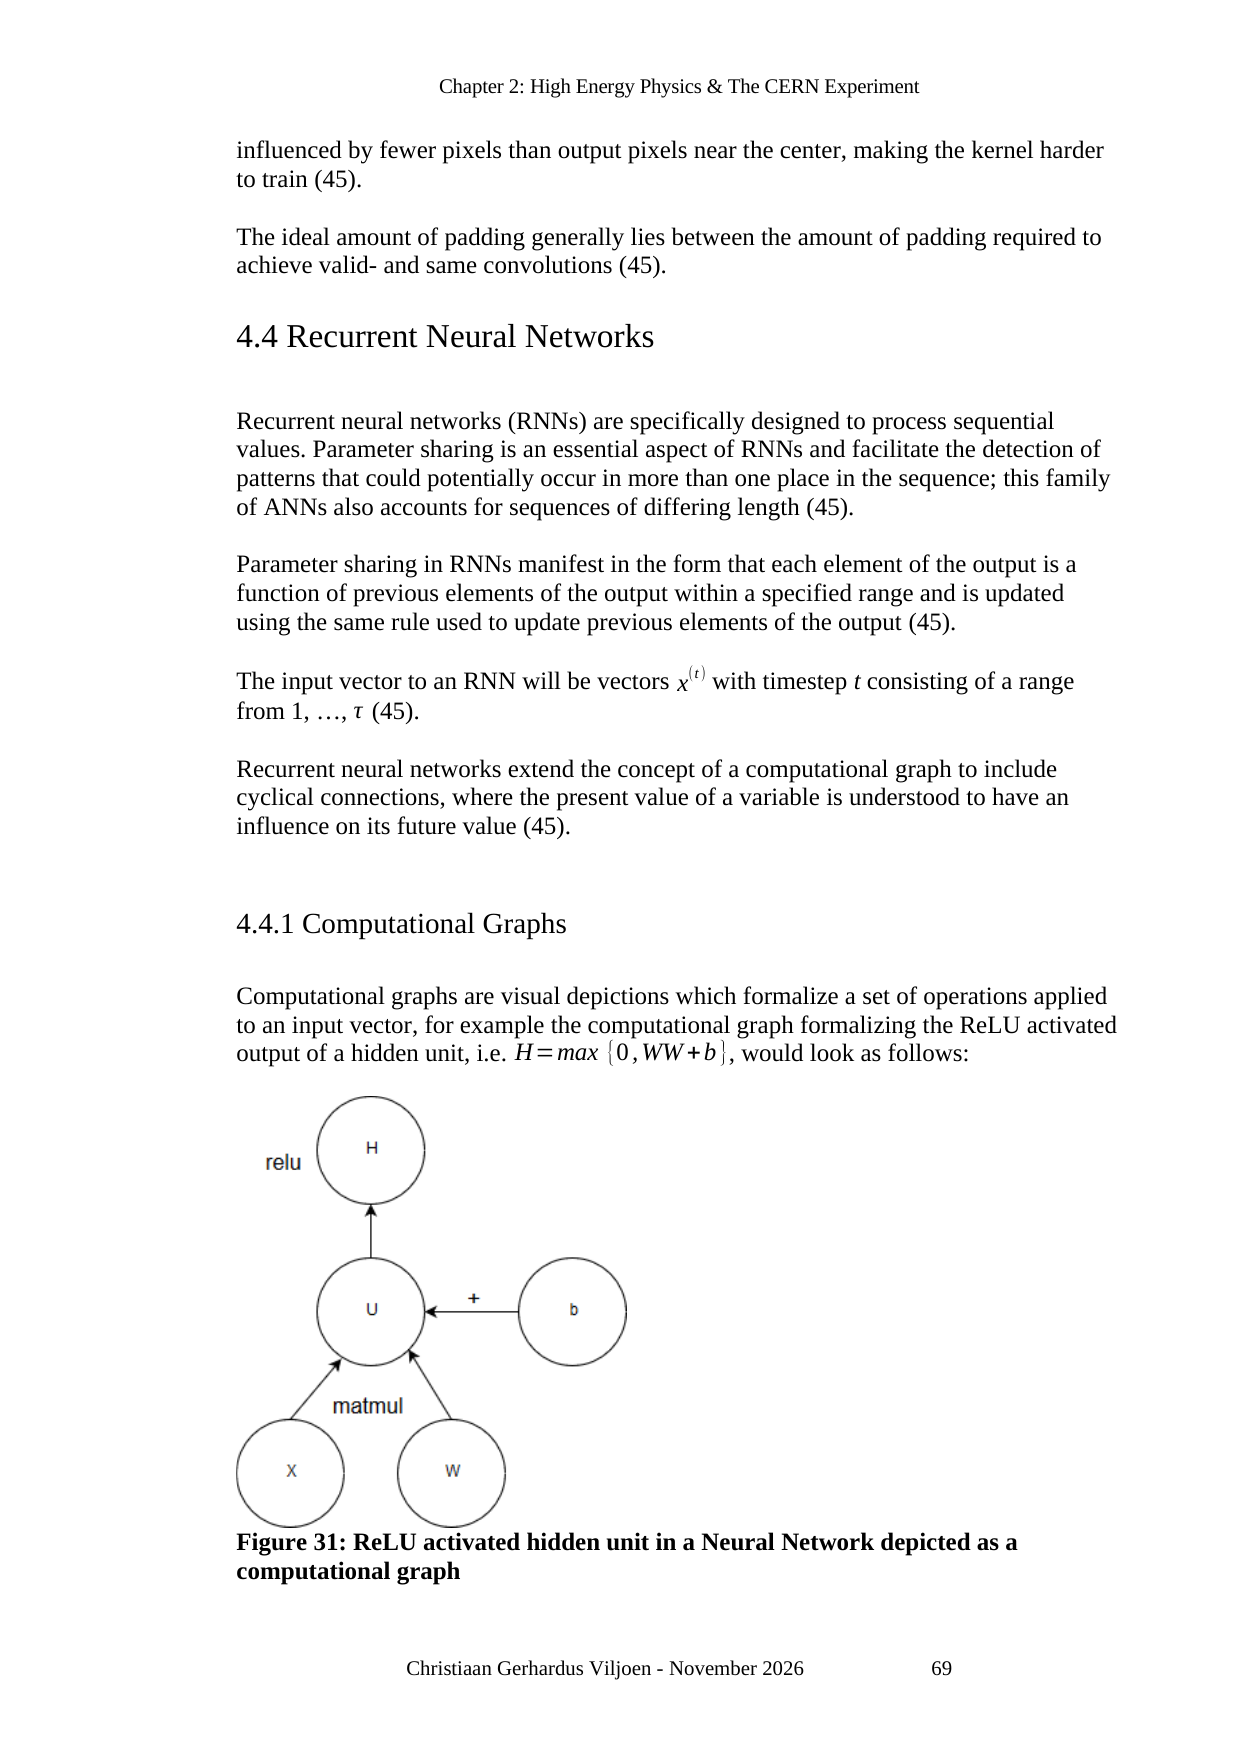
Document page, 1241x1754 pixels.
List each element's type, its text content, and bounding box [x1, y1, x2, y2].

picture [236, 1096, 627, 1528]
text Parameter sharing in RNNs manifest in the form that each element of the output is a function of previous elements of the output within a specified range and is updated using the same rule used to update previous elements of the output . [236, 549, 1122, 636]
text Computational graphs are visual depictions which formalize a set of operations applied to an input vector, for example the computational graph formalizing the ReLU activated output of a hidden unit, i.e. , would look as follows: [236, 981, 1122, 1067]
text Recurrent neural networks (RNNs) are specifically designed to process sequential values. Parameter sharing is an essential aspect of RNNs and facilitate the detection of patterns that could potentially occur in more than one place in the sequence; this family of ANNs also accounts for sequences of differing length . [236, 406, 1122, 521]
text Recurrent neural networks extend the concept of a computational graph to include cyclical connections, where the present value of a variable is understood to have an influence on its future value . [236, 754, 1122, 840]
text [236, 135, 1122, 193]
subtitle Computational Graphs [236, 906, 1122, 940]
subtitle Recurrent Neural Networks [236, 317, 1122, 355]
text Figure 31: ReLU activated hidden unit in a Neural Network depicted as a computational graph [236, 1527, 1122, 1585]
text The ideal amount of padding generally lies between the amount of padding required to achieve valid- and same convolutions . [236, 222, 1122, 279]
text The input vector to an RNN will be vectors with timestep t consisting of a range from 1, …, . [236, 664, 1122, 725]
